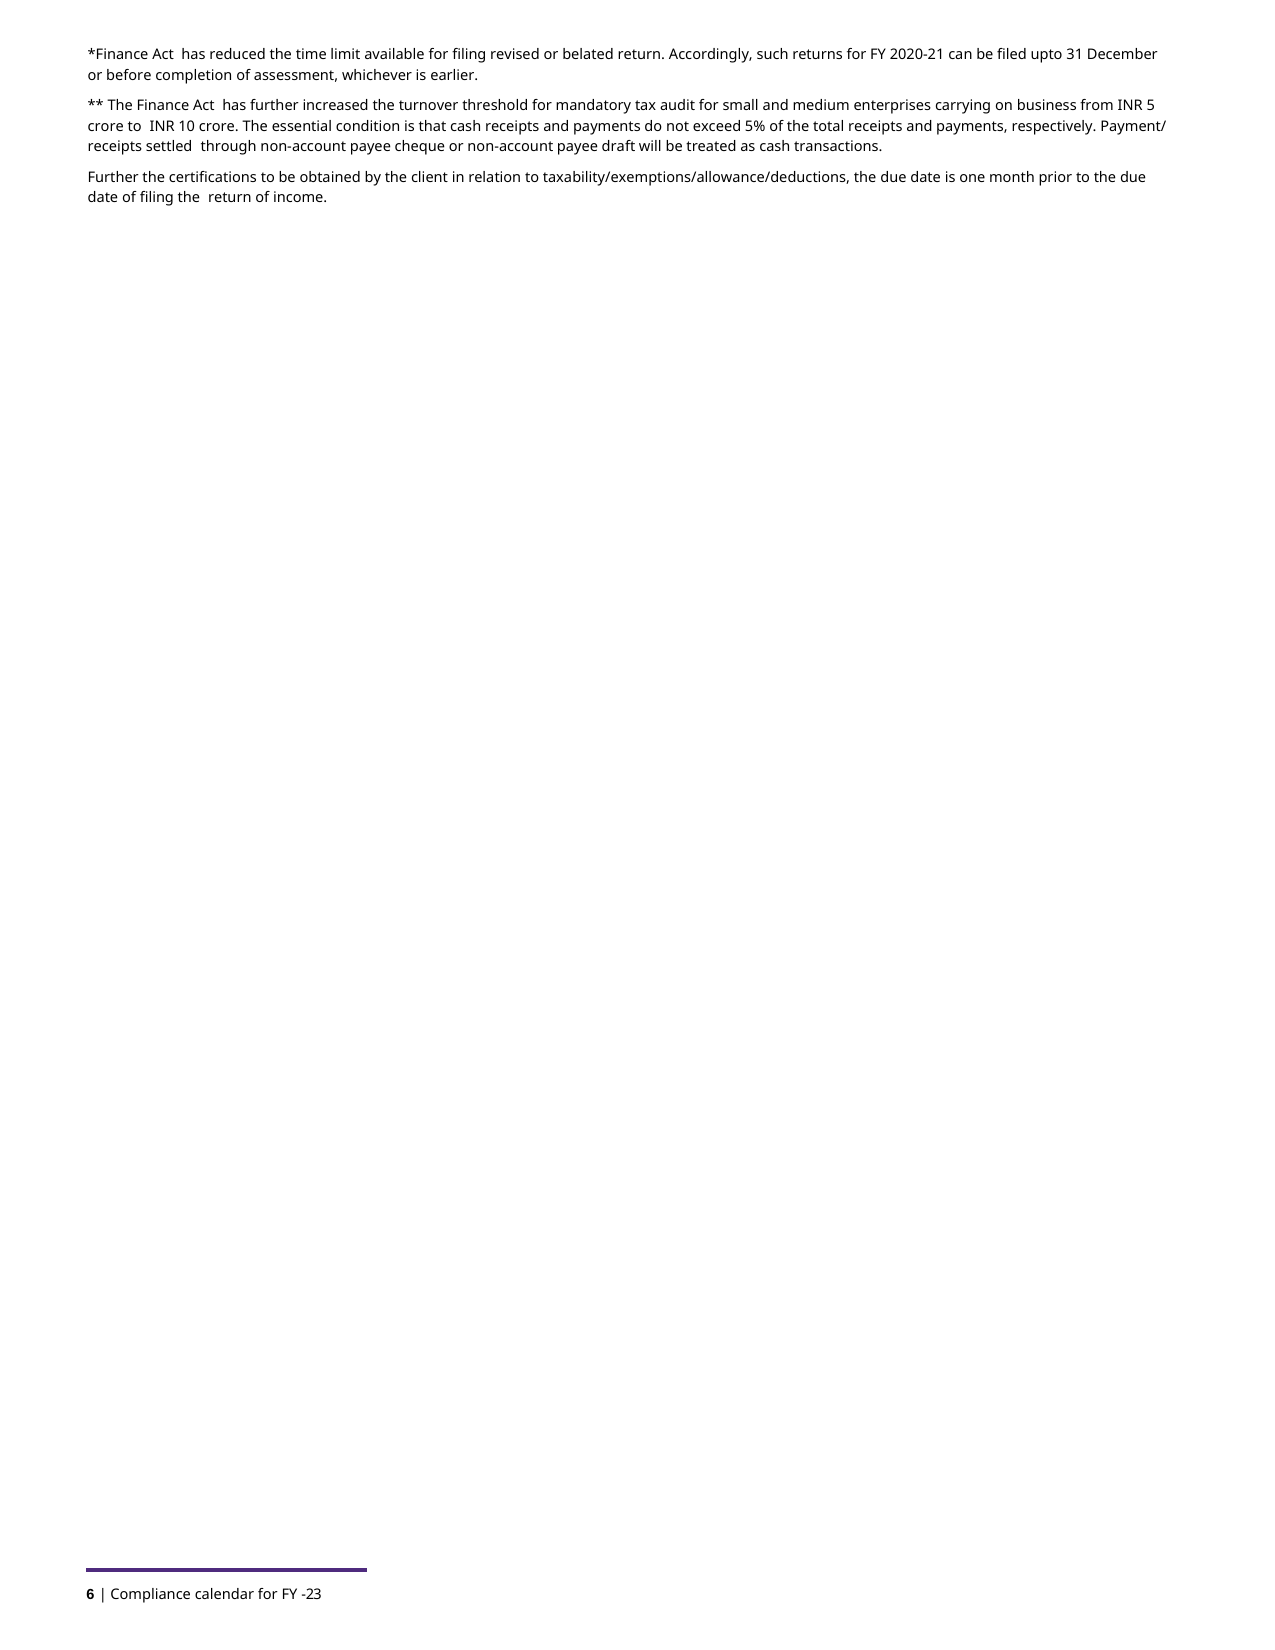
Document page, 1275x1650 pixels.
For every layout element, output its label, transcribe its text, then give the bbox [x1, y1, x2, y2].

text ** The Finance Act has further increased the turnover threshold for mandatory tax audit for small and medium enterprises carrying on business from INR 5 crore to INR 10 crore. The essential condition is that cash receipts and payments do not exceed 5% of the total receipts and payments, respectively. Payment/ receipts settled through non-account payee cheque or non-account payee draft will be treated as cash transactions. [87, 95, 1172, 156]
text *Finance Act has reduced the time limit available for filing revised or belated return. Accordingly, such returns for FY 2020-21 can be filed upto 31 December or before completion of assessment, whichever is earlier. [87, 44, 1172, 84]
text Further the certifications to be obtained by the client in relation to taxability/exemptions/allowance/deductions, the due date is one month prior to the due date of filing the return of income. [87, 167, 1172, 207]
